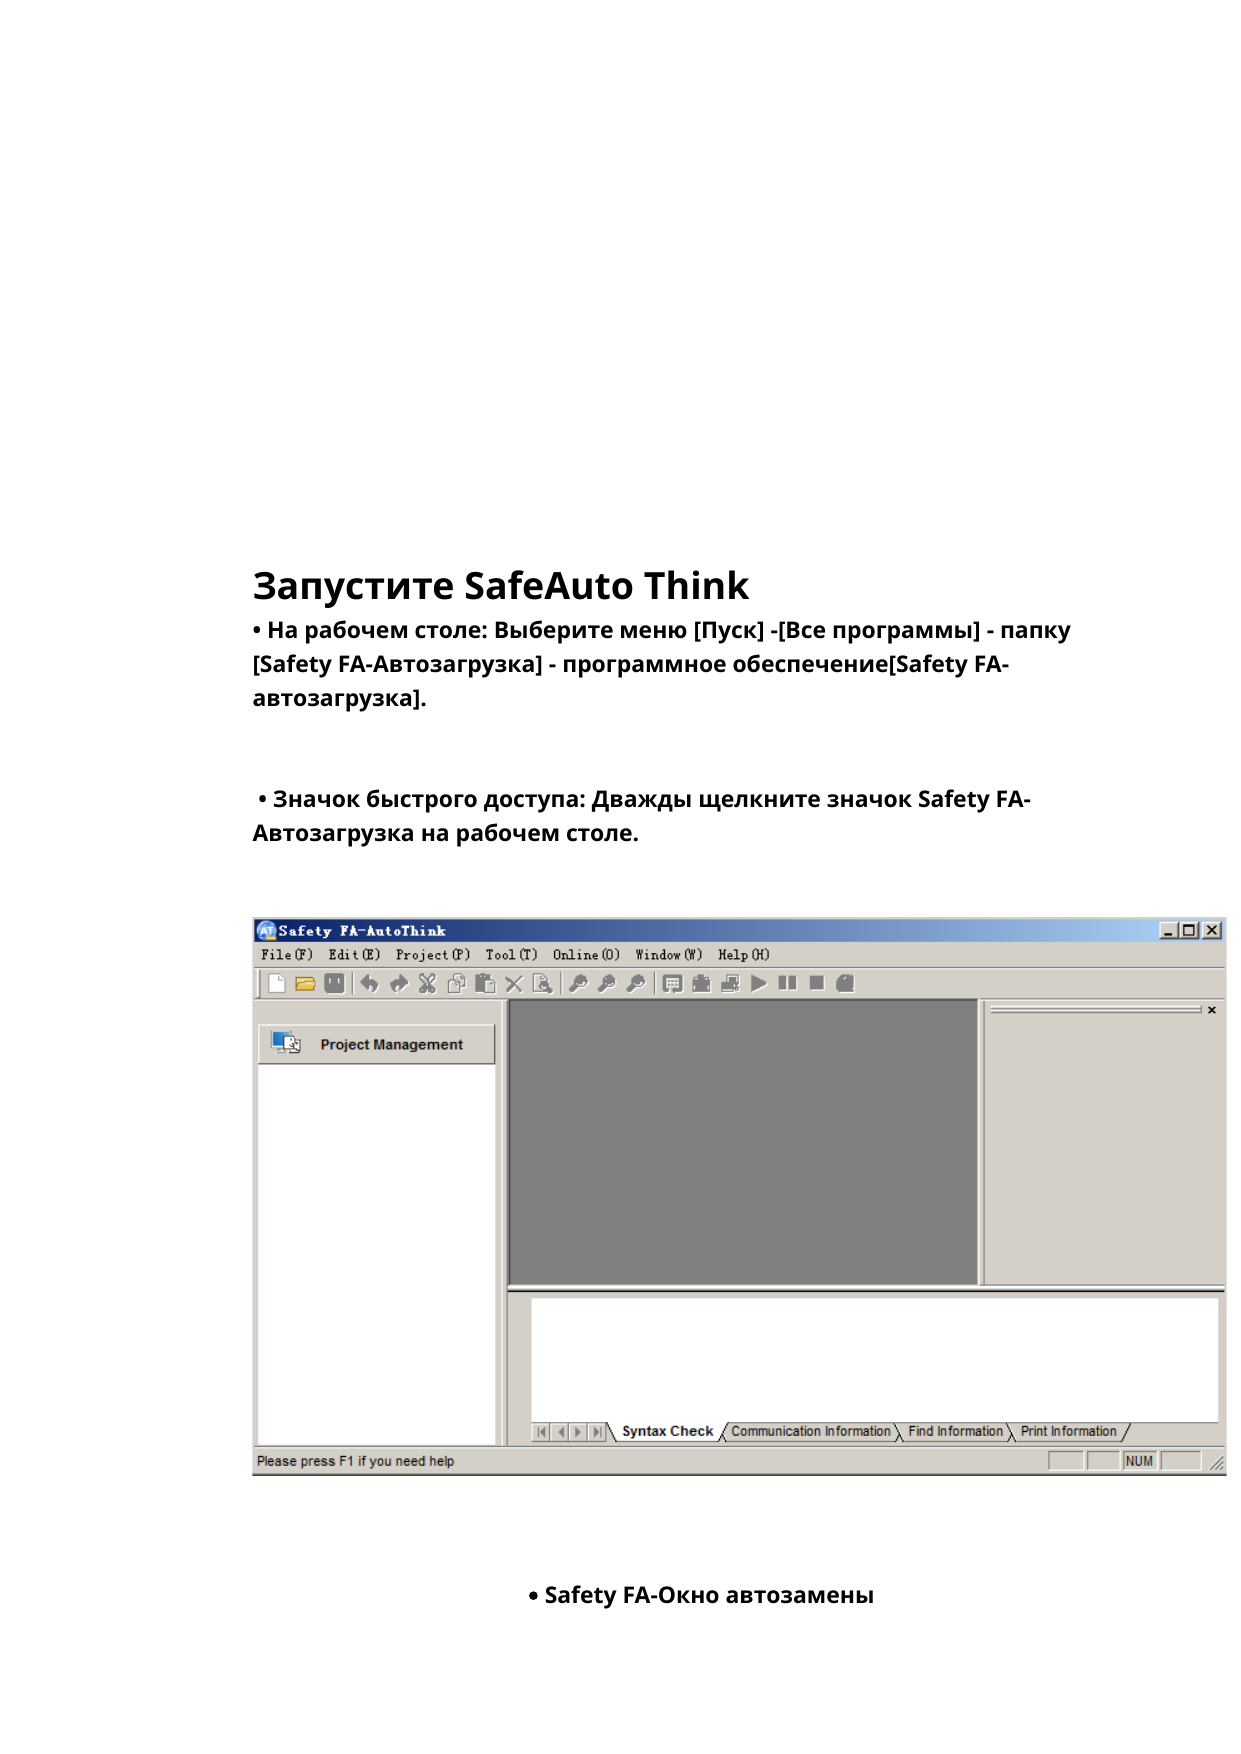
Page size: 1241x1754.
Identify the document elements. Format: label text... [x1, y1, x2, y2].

list • Значок быстрого доступа: Дважды щелкните значок Safety FA-Автозагрузка на рабочем столе. [252, 783, 1152, 848]
list Запустите SafeAuto Think [252, 559, 1152, 610]
list Safety FA-Окно автозамены [252, 1579, 1152, 1611]
list • На рабочем столе: Выберите меню [Пуск] -[Все программы] - папку [Safety FA-Автозагрузка] - программное обеспечение[Safety FA-автозагрузка]. [252, 614, 1152, 713]
picture [252, 917, 1227, 1476]
